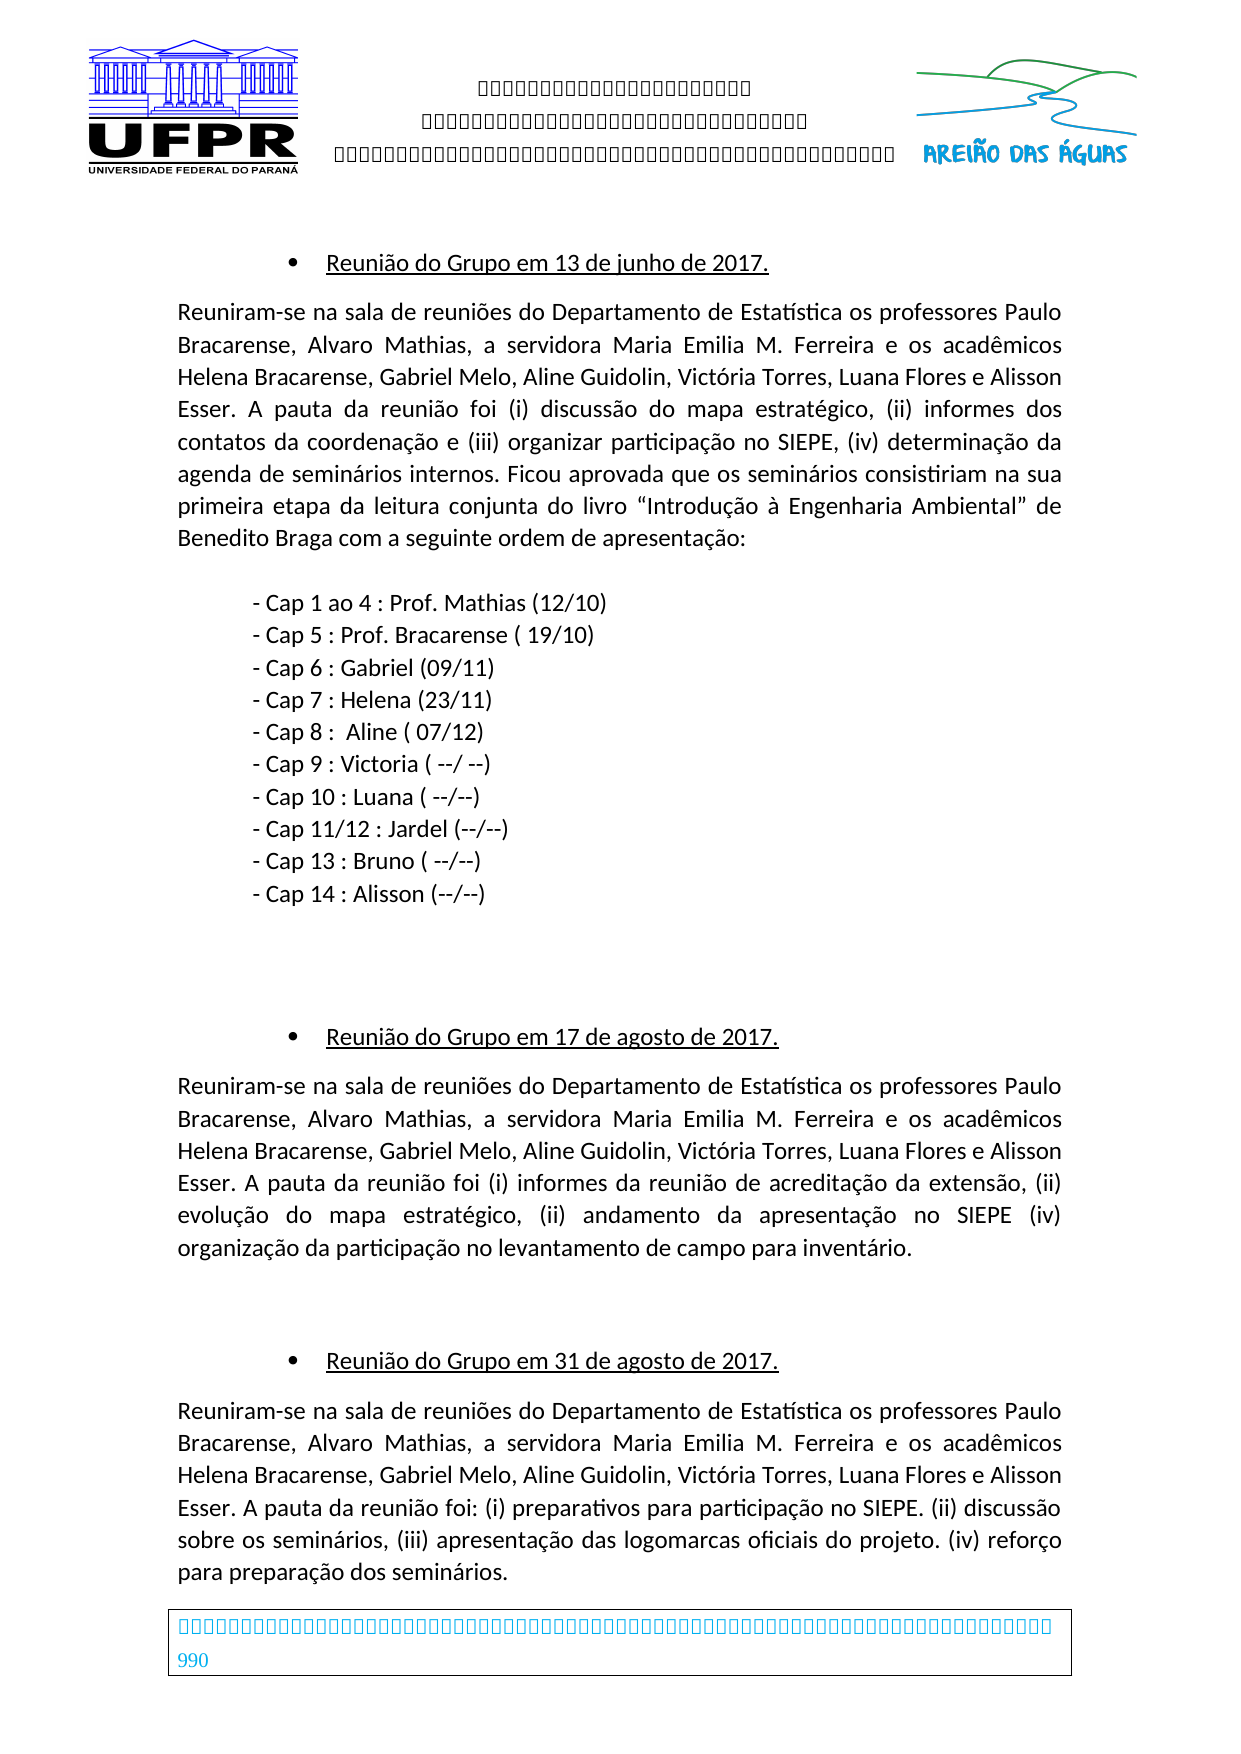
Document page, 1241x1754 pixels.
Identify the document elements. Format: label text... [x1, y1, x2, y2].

picture [1044, 1619, 1051, 1632]
picture [1004, 1619, 1011, 1632]
picture [954, 1619, 961, 1632]
list Reunião do Grupo em 17 de agosto de 2017. [288, 1021, 1063, 1051]
picture [444, 1619, 451, 1632]
picture [1029, 1619, 1036, 1632]
picture [194, 1619, 201, 1632]
picture [994, 1619, 1001, 1632]
list - Cap 1 ao 4 : Prof. Mathias (12/10) - Cap 5 : Prof. Bracarense ( 19/10) - Cap 6 : Gabriel (09/11) - Cap 7 : Helena (23/11) - Cap 8 : Aline ( 07/12) - Cap 9 : Victoria ( --/ --) - Cap 10 : Luana ( --/--) - Cap 11/12 : Jardel (--/--) - Cap 13 : Bruno ( --/--) - Cap 14 : Alisson (--/--) [252, 555, 1063, 938]
picture [244, 1619, 251, 1632]
picture [944, 1619, 951, 1632]
picture [854, 1619, 861, 1632]
picture [604, 1619, 611, 1632]
picture [969, 1619, 976, 1632]
picture [344, 1619, 351, 1632]
list Reuniram-se na sala de reuniões do Departamento de Estatística os professores Paulo Bracarense, Alvaro Mathias, a servidora Maria Emilia M. Ferreira e os acadêmicos Helena Bracarense, Gabriel Melo, Aline Guidolin, Victória Torres, Luana Flores e Alisson Esser. A pauta da reunião foi: (i) preparativos para participação no SIEPE. (ii) discussão sobre os seminários, (iii) apresentação das logomarcas oficiais do projeto. (iv) reforço para preparação dos seminários. [177, 1395, 1063, 1587]
picture [916, 46, 1137, 133]
picture [369, 1619, 376, 1632]
picture [354, 1619, 361, 1632]
picture [979, 1619, 986, 1632]
list Reunião do Grupo em 31 de agosto de 2017. [288, 1345, 1063, 1376]
picture [754, 1619, 761, 1632]
list Reuniram-se na sala de reuniões do Departamento de Estatística os professores Paulo Bracarense, Alvaro Mathias, a servidora Maria Emilia M. Ferreira e os acadêmicos Helena Bracarense, Gabriel Melo, Aline Guidolin, Victória Torres, Luana Flores e Alisson Esser. A pauta da reunião foi (i) informes da reunião de acreditação da extensão, (ii) evolução do mapa estratégico, (ii) andamento da apresentação no SIEPE (iv) organização da participação no levantamento de campo para inventário. [177, 1070, 1063, 1262]
picture [329, 1619, 336, 1632]
picture [769, 1619, 776, 1632]
picture [279, 1619, 286, 1632]
picture [454, 1619, 461, 1632]
picture [419, 1619, 426, 1632]
picture [529, 1619, 536, 1632]
picture [429, 1619, 436, 1632]
picture [254, 1619, 261, 1632]
picture [304, 1619, 311, 1632]
picture [844, 1619, 851, 1632]
picture [894, 1619, 901, 1632]
picture [394, 1619, 401, 1632]
picture [916, 96, 1137, 183]
picture [694, 1619, 701, 1632]
picture [744, 1619, 751, 1632]
picture [929, 1619, 936, 1632]
picture [569, 1619, 576, 1632]
picture [619, 1619, 626, 1632]
picture [629, 1619, 636, 1632]
picture [594, 1619, 601, 1632]
picture [504, 1619, 511, 1632]
picture [479, 1619, 486, 1632]
picture [469, 1619, 476, 1632]
picture [219, 1619, 226, 1632]
picture [654, 1619, 661, 1632]
picture [719, 1619, 726, 1632]
picture [879, 1619, 886, 1632]
picture [86, 38, 300, 177]
picture [679, 1619, 686, 1632]
picture [494, 1619, 501, 1632]
picture [904, 1619, 911, 1632]
picture [869, 1619, 876, 1632]
picture [204, 1619, 211, 1632]
picture [669, 1619, 676, 1632]
picture [229, 1619, 236, 1632]
picture [779, 1619, 786, 1632]
picture [554, 1619, 561, 1632]
picture [579, 1619, 586, 1632]
picture [794, 1619, 801, 1632]
picture [294, 1619, 301, 1632]
picture [379, 1619, 386, 1632]
picture [644, 1619, 651, 1632]
picture [519, 1619, 526, 1632]
picture [704, 1619, 711, 1632]
picture [544, 1619, 551, 1632]
picture [829, 1619, 836, 1632]
picture [919, 1619, 926, 1632]
picture [729, 1619, 736, 1632]
picture [319, 1619, 326, 1632]
picture [269, 1619, 276, 1632]
picture [404, 1619, 411, 1632]
list Reunião do Grupo em 13 de junho de 2017. [288, 247, 1063, 277]
list Reuniram-se na sala de reuniões do Departamento de Estatística os professores Paulo Bracarense, Alvaro Mathias, a servidora Maria Emilia M. Ferreira e os acadêmicos Helena Bracarense, Gabriel Melo, Aline Guidolin, Victória Torres, Luana Flores e Alisson Esser. A pauta da reunião foi (i) discussão do mapa estratégico, (ii) informes dos contatos da coordenação e (iii) organizar participação no SIEPE, (iv) determinação da agenda de seminários internos. Ficou aprovada que os seminários consistiriam na sua primeira etapa da leitura conjunta do livro “Introdução à Engenharia Ambiental” de Benedito Braga com a seguinte ordem de apresentação: [177, 296, 1063, 553]
picture [819, 1619, 826, 1632]
picture [179, 1619, 186, 1632]
picture [1019, 1619, 1026, 1632]
picture [804, 1619, 811, 1632]
